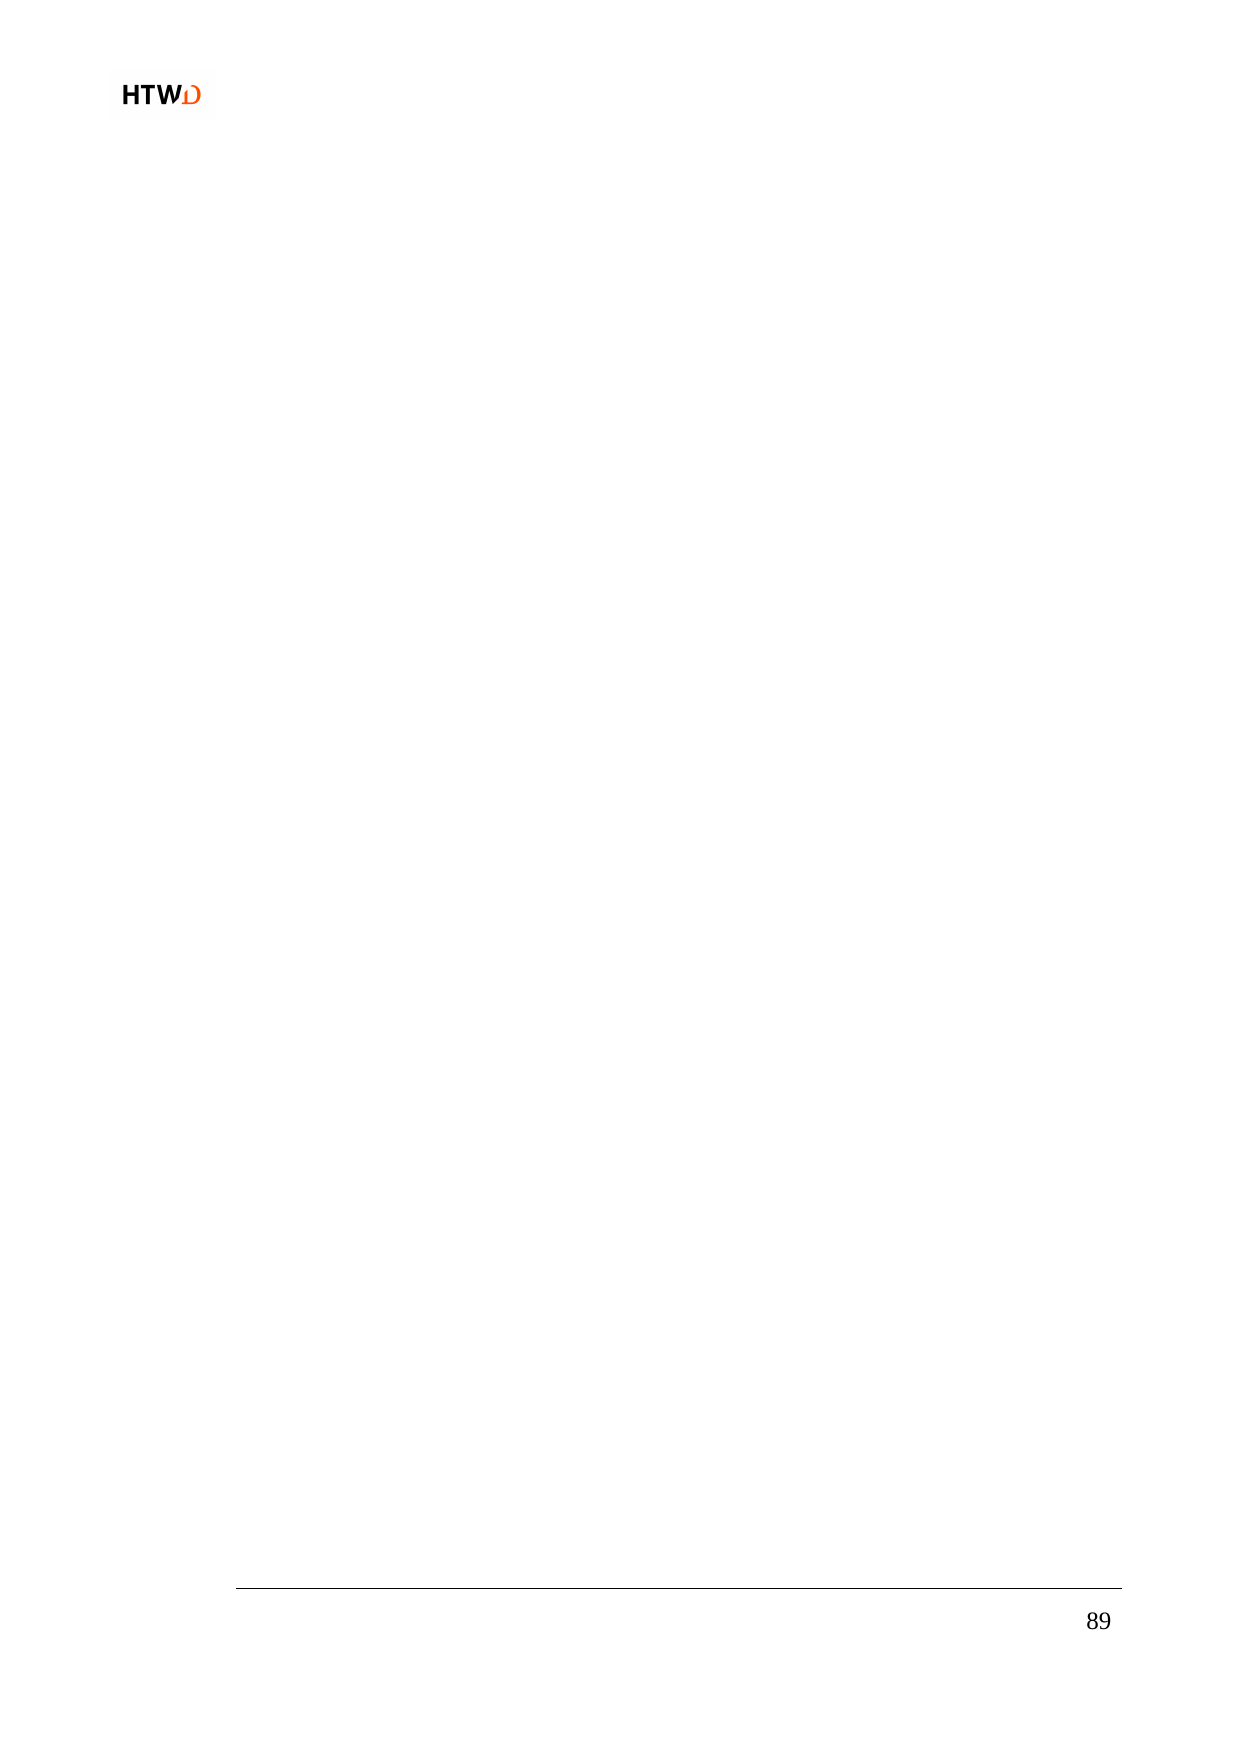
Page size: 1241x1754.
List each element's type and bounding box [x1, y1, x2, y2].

picture [108, 70, 216, 120]
